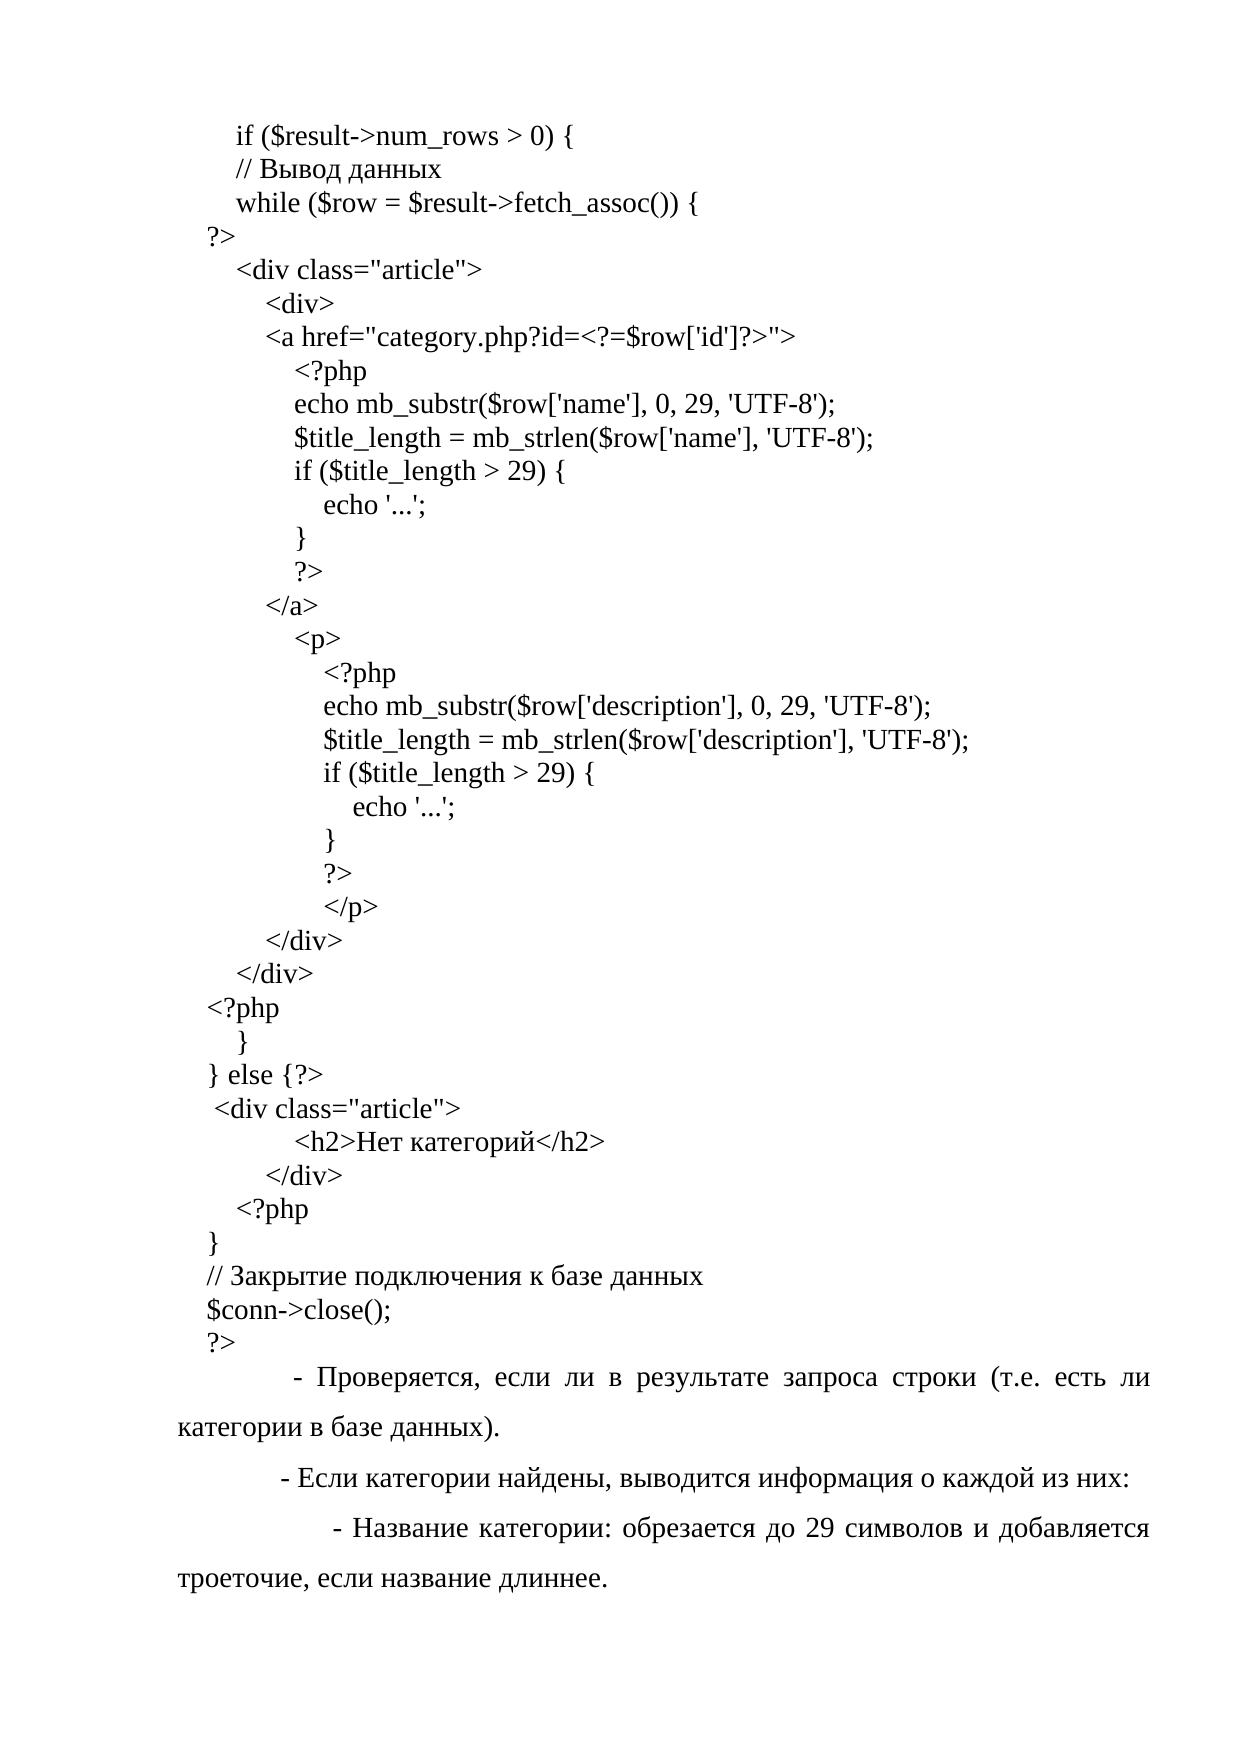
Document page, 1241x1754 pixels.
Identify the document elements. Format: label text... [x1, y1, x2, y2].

text echo '...'; [177, 487, 1152, 521]
text <?php [177, 353, 1152, 386]
text <?php [177, 1191, 1152, 1225]
text <div class="article"> [177, 252, 1152, 286]
text if ($title_length > 29) { [177, 453, 1152, 487]
text </p> [177, 889, 1152, 923]
text } else {?> [177, 1057, 1152, 1091]
text <div class="article"> [177, 1091, 1152, 1124]
text - Проверяется, если ли в результате запроса строки (т.е. есть ли категории в базе данных). [177, 1359, 1152, 1443]
text } [177, 521, 1152, 554]
text <?php [177, 655, 1152, 688]
text ?> [177, 554, 1152, 588]
text ?> [177, 219, 1152, 252]
text <div> [177, 286, 1152, 319]
text </div> [177, 923, 1152, 957]
text // Закрытие подключения к базе данных [177, 1258, 1152, 1292]
text } [177, 1024, 1152, 1057]
text ?> [177, 856, 1152, 889]
text $conn->close(); [177, 1292, 1152, 1326]
text - Название категории: обрезается до 29 символов и добавляется троеточие, если название длиннее. [177, 1510, 1152, 1594]
text ?> [177, 1326, 1152, 1359]
text $title_length = mb_strlen($row['description'], 'UTF-8'); [177, 722, 1152, 755]
text while ($row = $result->fetch_assoc()) { [177, 185, 1152, 219]
text <h2>Нет категорий</h2> [177, 1124, 1152, 1158]
text } [177, 1225, 1152, 1258]
text if ($result->num_rows > 0) { [177, 118, 1152, 152]
text echo mb_substr($row['description'], 0, 29, 'UTF-8'); [177, 688, 1152, 722]
text </div> [177, 957, 1152, 990]
text echo mb_substr($row['name'], 0, 29, 'UTF-8'); [177, 386, 1152, 420]
text if ($title_length > 29) { [177, 755, 1152, 789]
text </a> [177, 588, 1152, 621]
text </div> [177, 1158, 1152, 1191]
text <?php [177, 990, 1152, 1024]
text <a href="category.php?id=<?=$row['id']?>"> [177, 319, 1152, 353]
text $title_length = mb_strlen($row['name'], 'UTF-8'); [177, 420, 1152, 453]
text - Если категории найдены, выводится информация о каждой из них: [177, 1460, 1152, 1493]
text echo '...'; [177, 789, 1152, 822]
text } [177, 822, 1152, 856]
text // Вывод данных [177, 152, 1152, 185]
text <p> [177, 621, 1152, 655]
